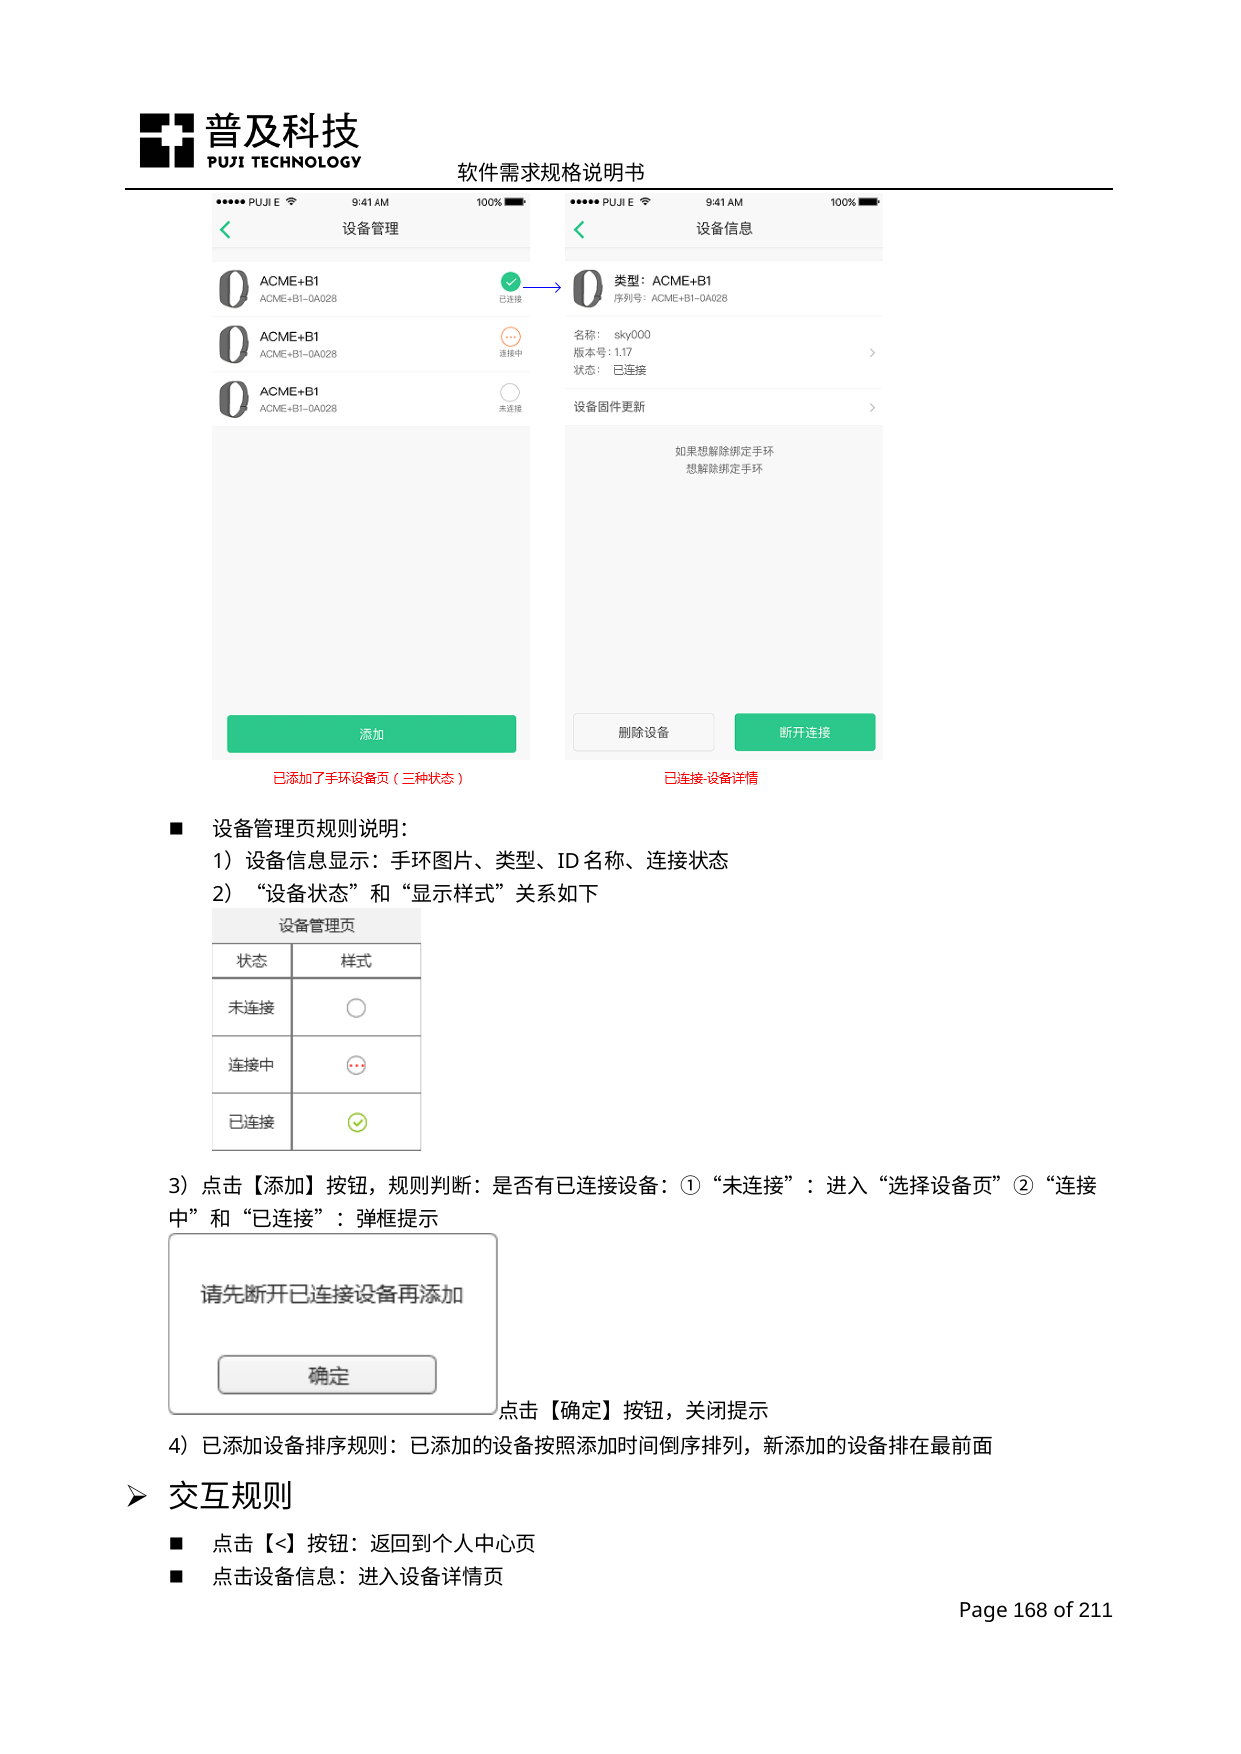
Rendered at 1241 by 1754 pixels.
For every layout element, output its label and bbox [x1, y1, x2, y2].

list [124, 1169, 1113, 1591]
picture [168, 1233, 498, 1415]
picture [124, 103, 365, 180]
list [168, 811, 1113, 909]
picture [212, 193, 883, 785]
picture [212, 908, 422, 1151]
